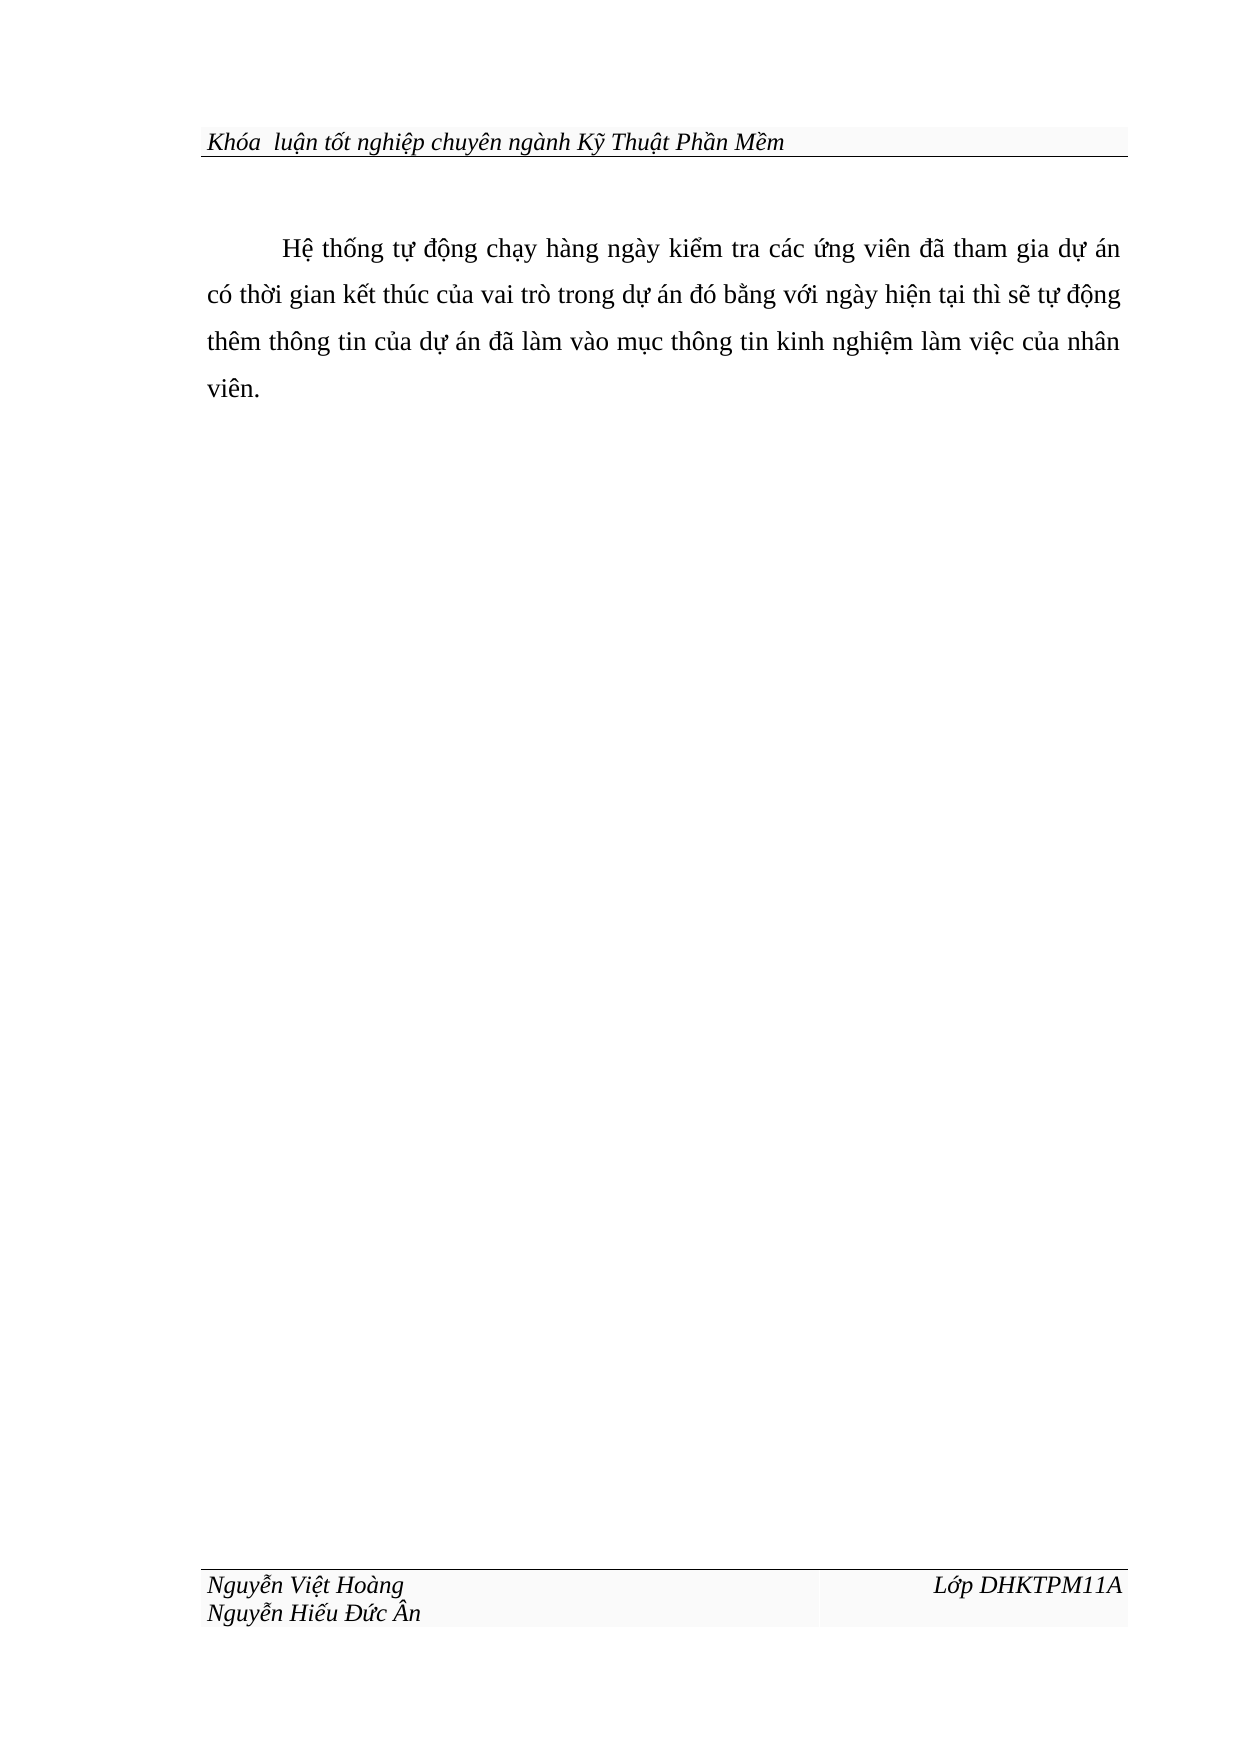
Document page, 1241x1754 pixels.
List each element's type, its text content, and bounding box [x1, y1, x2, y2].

text Hệ thống tự động chạy hàng ngày kiểm tra các ứng viên đã tham gia dự án có thời gian kết thúc của vai trò trong dự án đó bằng với ngày hiện tại thì sẽ tự động thêm thông tin của dự án đã làm vào mục thông tin kinh nghiệm làm việc của nhân viên. [207, 232, 1122, 403]
